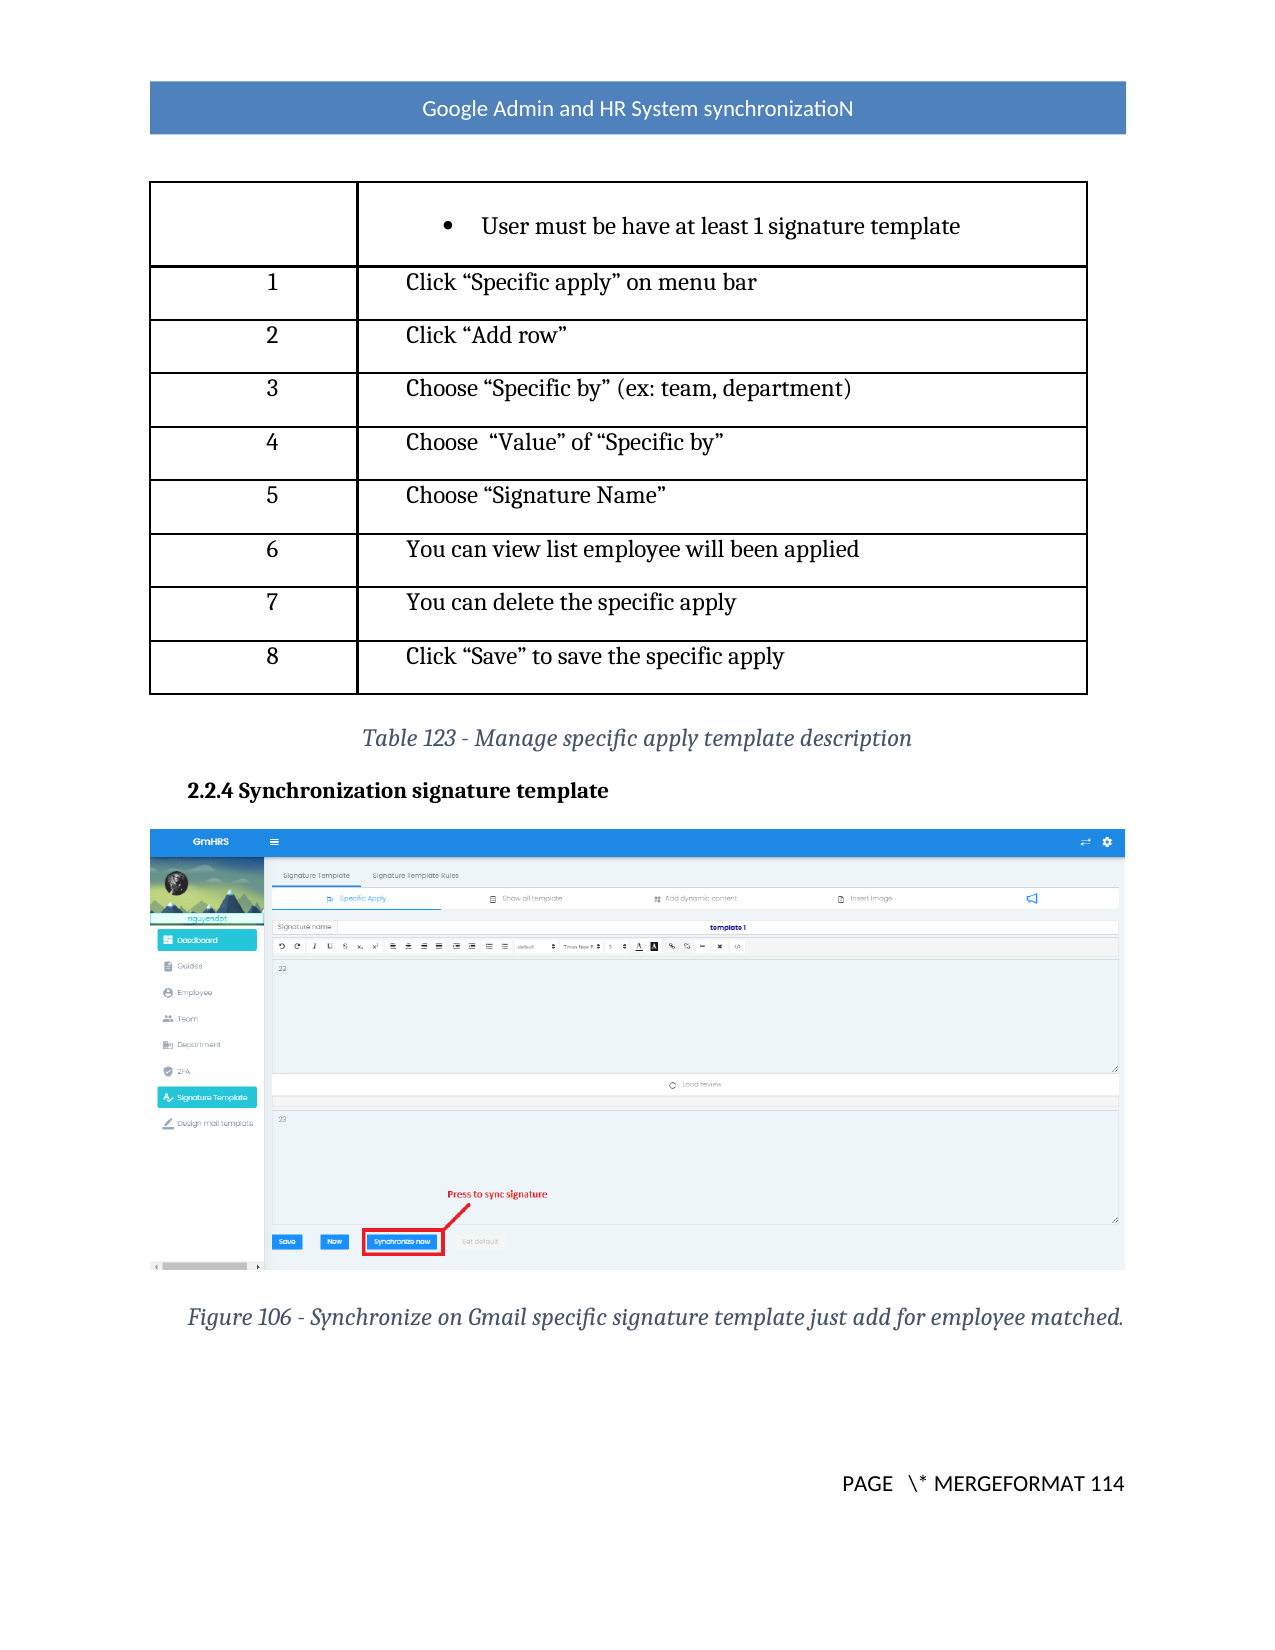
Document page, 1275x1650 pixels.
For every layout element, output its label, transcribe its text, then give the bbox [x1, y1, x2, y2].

subtitle 2.2.4 Synchronization signature template [187, 778, 1125, 804]
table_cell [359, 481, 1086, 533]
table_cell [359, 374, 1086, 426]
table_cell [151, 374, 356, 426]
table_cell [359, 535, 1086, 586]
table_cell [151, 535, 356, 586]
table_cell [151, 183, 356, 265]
text Table 123 - Manage specific apply template description [150, 724, 1125, 753]
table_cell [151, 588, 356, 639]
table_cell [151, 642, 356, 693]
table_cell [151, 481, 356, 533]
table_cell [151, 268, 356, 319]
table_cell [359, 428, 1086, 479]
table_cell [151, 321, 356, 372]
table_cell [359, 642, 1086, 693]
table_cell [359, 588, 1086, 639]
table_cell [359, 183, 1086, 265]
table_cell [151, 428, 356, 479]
text Figure 106 - Synchronize on Gmail specific signature template just add for employee matched. [187, 1303, 1125, 1332]
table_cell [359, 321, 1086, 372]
picture [150, 829, 1125, 1270]
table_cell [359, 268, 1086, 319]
